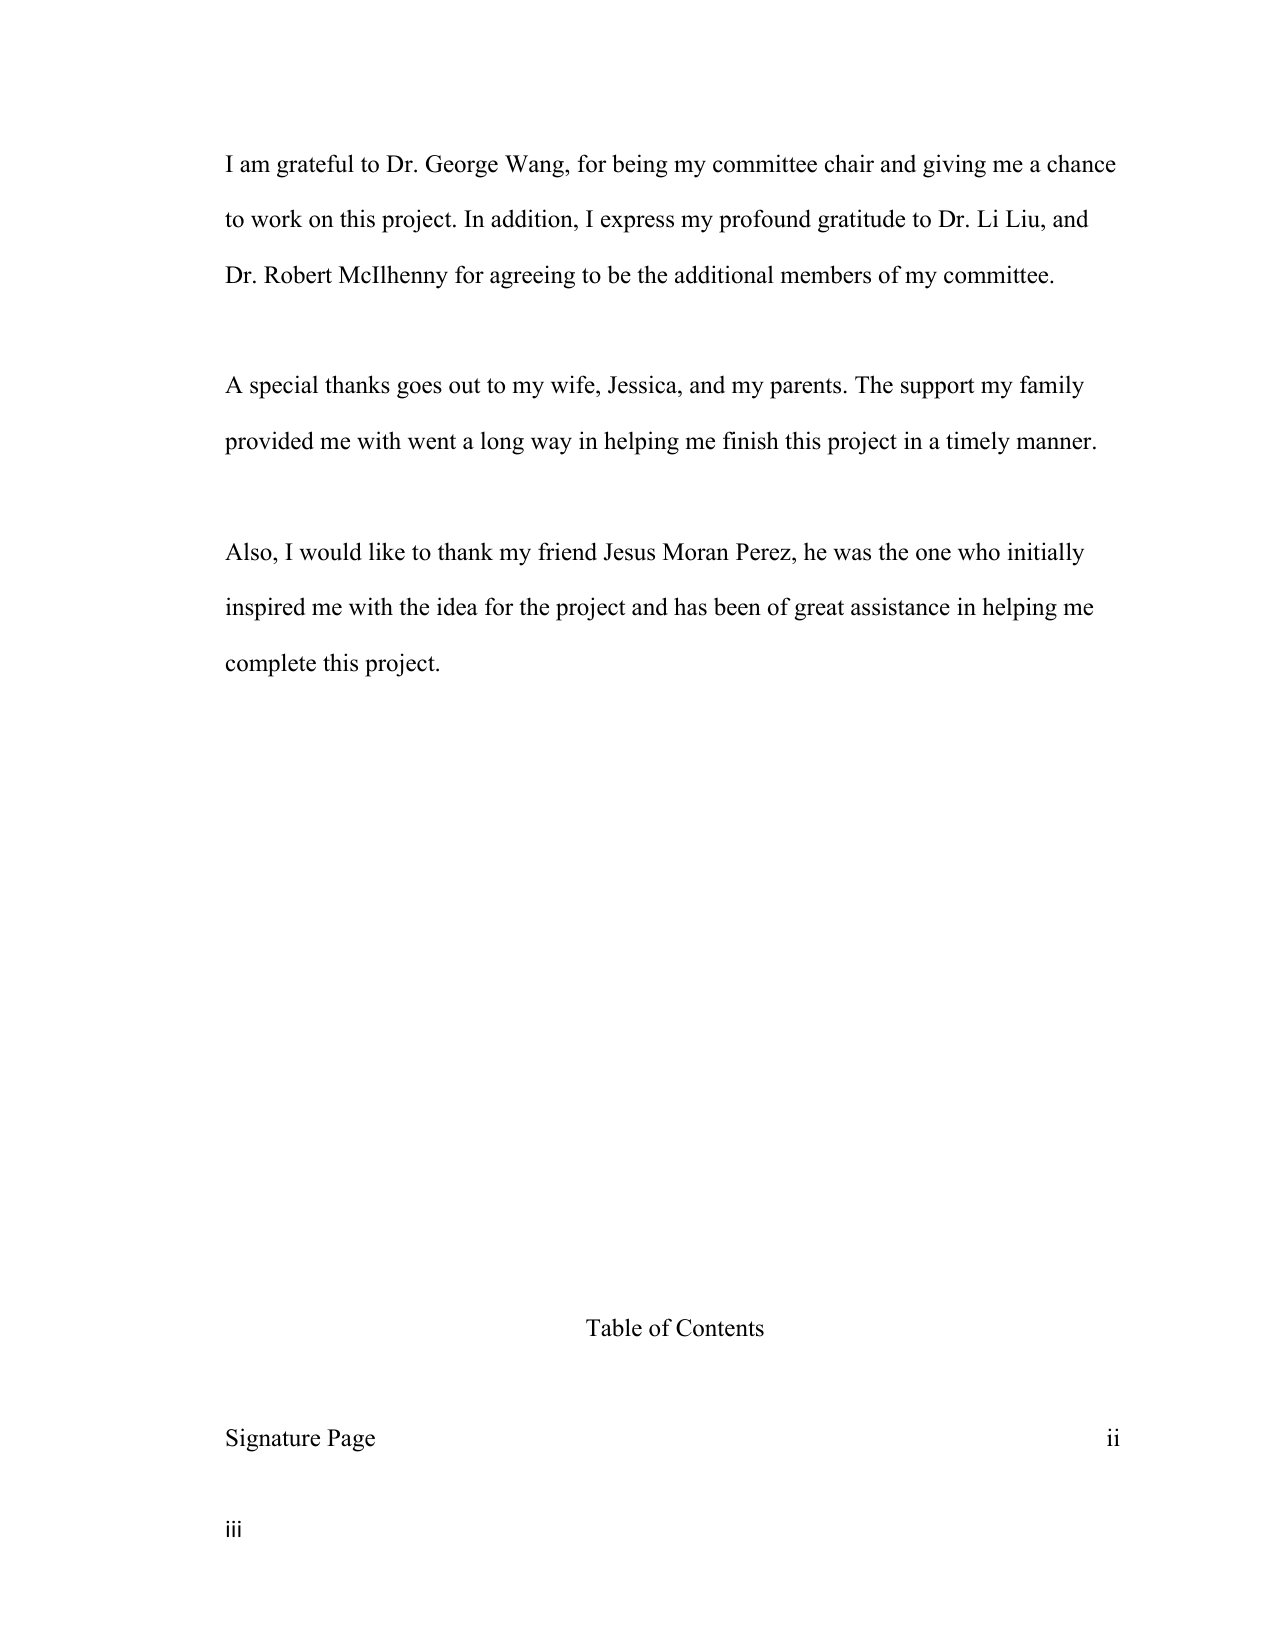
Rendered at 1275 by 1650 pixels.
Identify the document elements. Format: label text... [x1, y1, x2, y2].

text Signature Page ii [225, 1424, 1125, 1452]
text I am grateful to Dr. George Wang, for being my committee chair and giving me a chance to work on this project. In addition, I express my profound gratitude to Dr. Li Liu, and Dr. Robert McIlhenny for agreeing to be the additional members of my committee. [225, 150, 1125, 288]
text Also, I would like to thank my friend Jesus Moran Perez, he was the one who initially inspired me with the idea for the project and has been of great assistance in helping me complete this project. [225, 538, 1125, 676]
text Table of Contents [225, 1314, 1125, 1341]
text A special thanks goes out to my wife, Jessica, and my parents. The support my family provided me with went a long way in helping me finish this project in a timely manner. [225, 372, 1125, 455]
